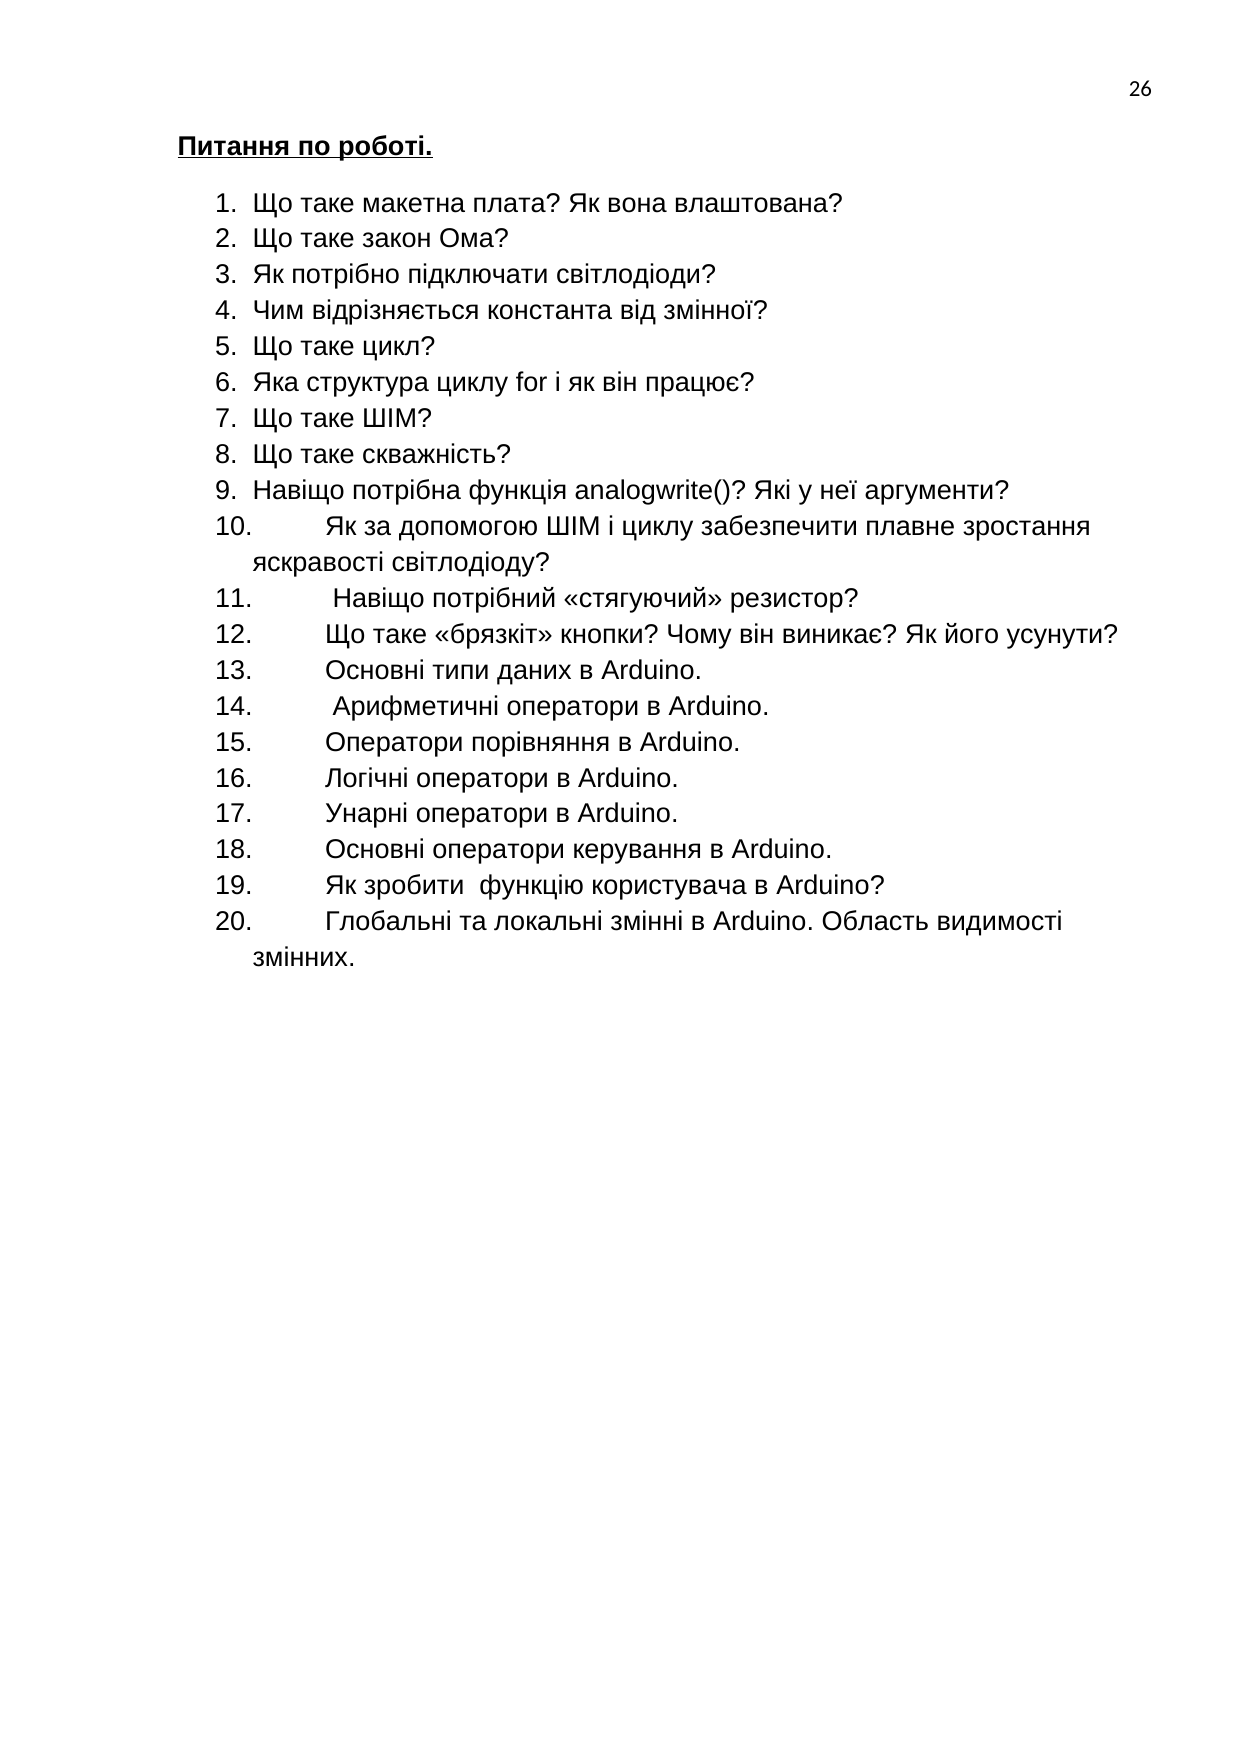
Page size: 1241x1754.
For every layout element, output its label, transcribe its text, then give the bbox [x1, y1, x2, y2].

text Питання по роботі. [177, 130, 1152, 161]
list Навіщо потрібна функція analogwrite()? Які у неї аргументи? [215, 474, 1152, 505]
list Навіщо потрібний «стягуючий» резистор? [215, 582, 1152, 613]
list Логічні оператори в Arduino. [215, 762, 1152, 793]
list Що таке ШІМ? [215, 402, 1152, 433]
list Як за допомогою ШІМ і циклу забезпечити плавне зростання яскравості світлодіоду? [215, 510, 1152, 577]
list Унарні оператори в Arduino. [215, 797, 1152, 829]
list Як зробити функцію користувача в Arduino? [215, 869, 1152, 901]
list Що таке закон Ома? [215, 222, 1152, 254]
list Арифметичні оператори в Arduino. [215, 690, 1152, 721]
list Оператори порівняння в Arduino. [215, 726, 1152, 757]
list Чим відрізняється константа від змінної? [215, 294, 1152, 326]
list Основні оператори керування в Arduino. [215, 833, 1152, 865]
list Що таке цикл? [215, 330, 1152, 362]
list Основні типи даних в Arduino. [215, 654, 1152, 685]
list Що таке «брязкіт» кнопки? Чому він виникає? Як його усунути? [215, 618, 1152, 649]
list Глобальні та локальні змінні в Arduino. Область видимості змінних. [215, 905, 1152, 972]
list Яка структура циклу for і як він працює? [215, 366, 1152, 397]
list Що таке макетна плата? Як вона влаштована? [215, 187, 1152, 218]
list Що таке скважність? [215, 438, 1152, 469]
list Як потрібно підключати світлодіоди? [215, 258, 1152, 290]
